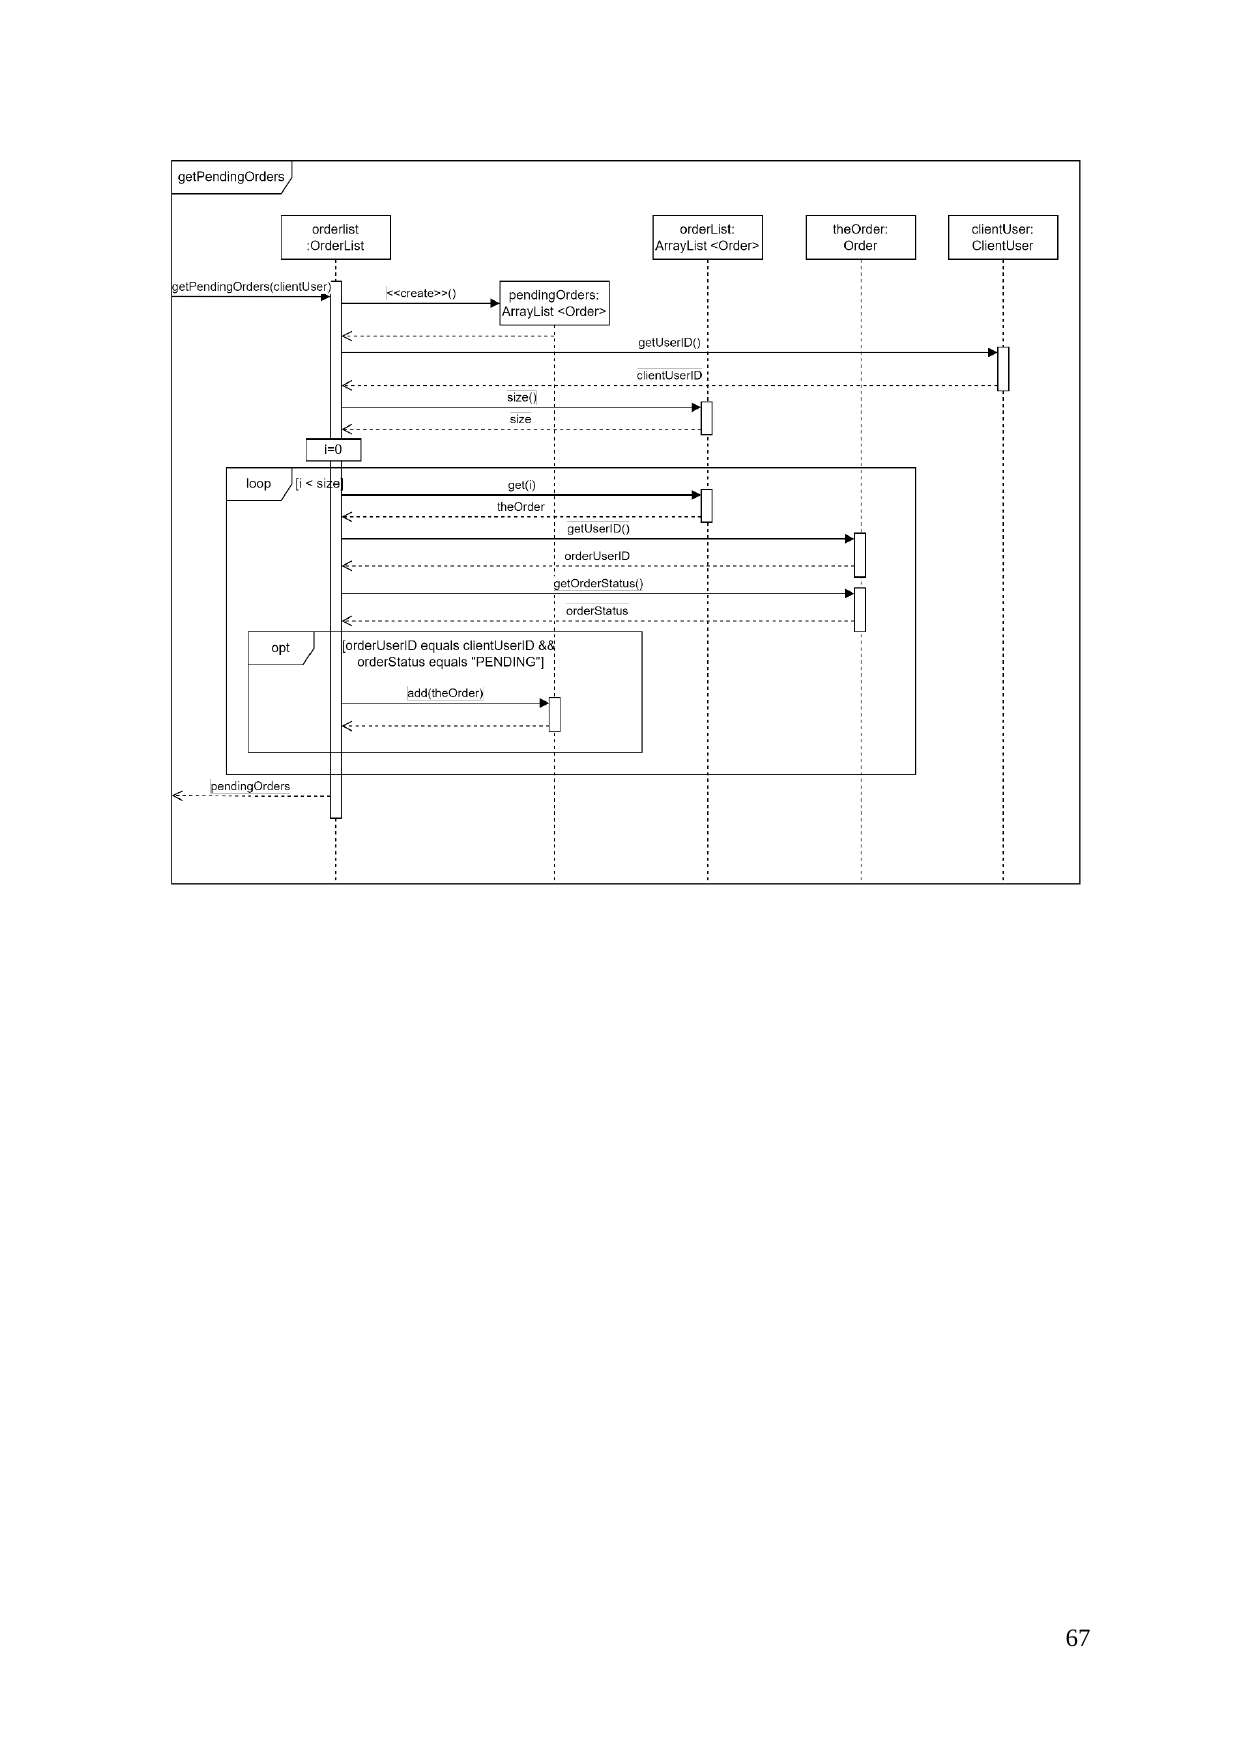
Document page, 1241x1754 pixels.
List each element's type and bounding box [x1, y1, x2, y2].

picture [150, 150, 1091, 895]
